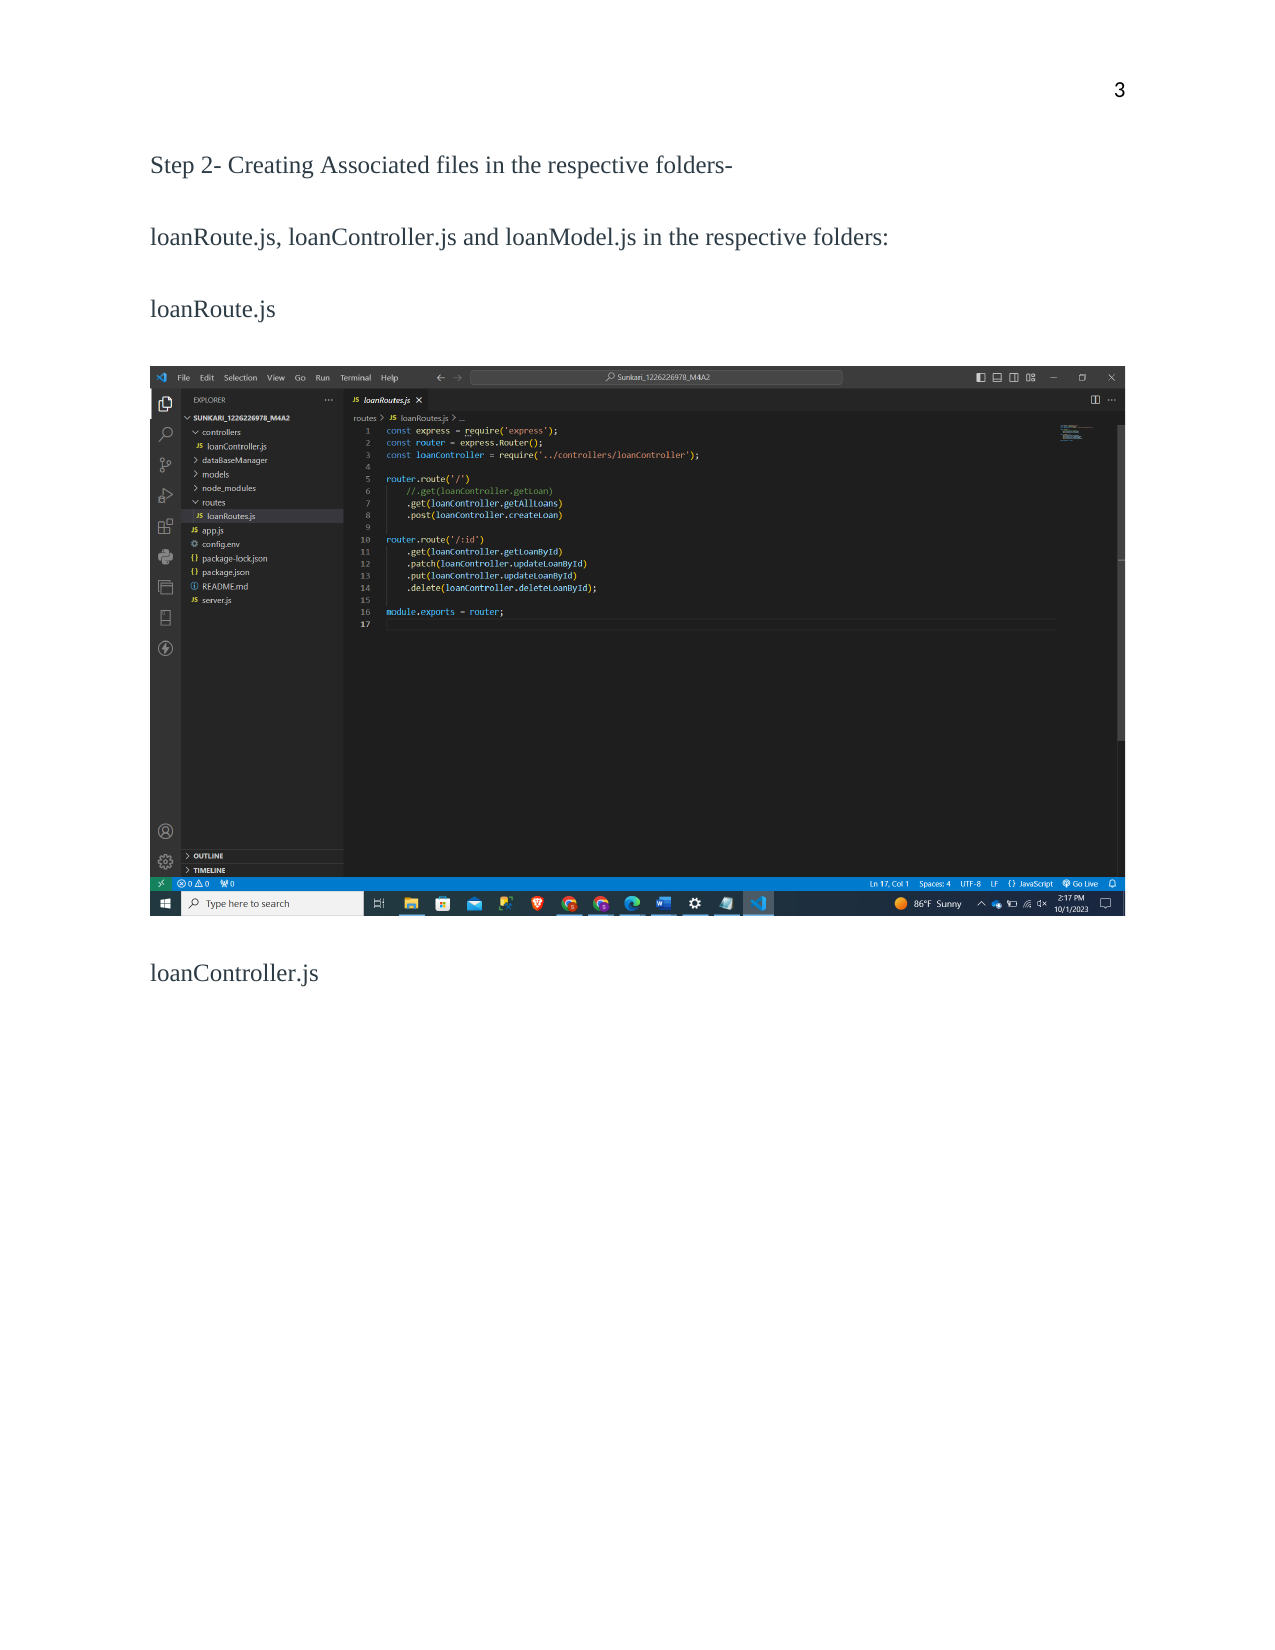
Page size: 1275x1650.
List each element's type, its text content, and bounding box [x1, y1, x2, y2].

text loanRoute.js, loanController.js and loanModel.js in the respective folders: [150, 222, 1125, 251]
text Step 2- Creating Associated files in the respective folders- [150, 150, 1125, 179]
picture [150, 366, 1125, 916]
text loanController.js [150, 958, 1125, 987]
text loanRoute.js [150, 294, 1125, 323]
